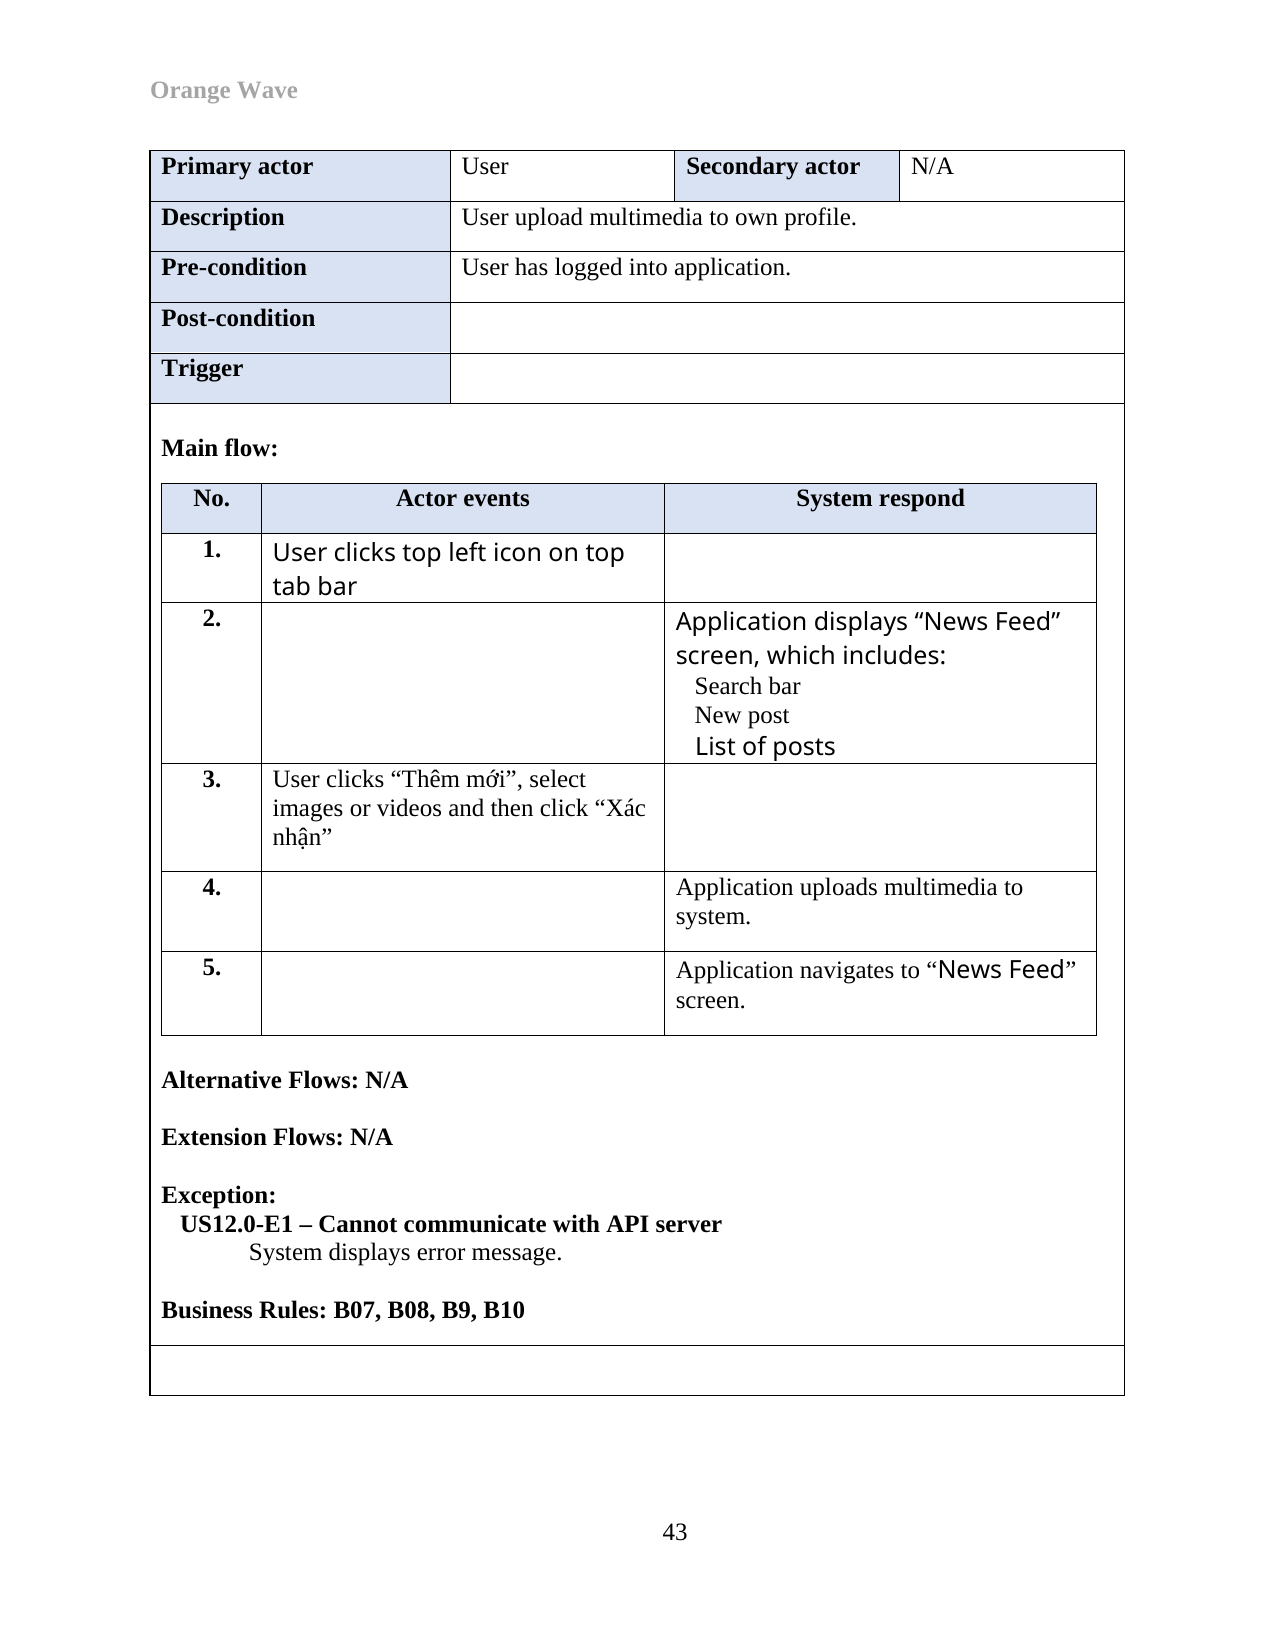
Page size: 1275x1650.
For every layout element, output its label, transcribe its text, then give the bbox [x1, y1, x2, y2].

table_cell User upload multimedia to own profile. [451, 202, 1124, 251]
table_cell Trigger [151, 354, 450, 403]
table_cell Description [151, 202, 450, 251]
table_cell N/A [900, 151, 1124, 201]
table_cell Main flow: Alternative Flows: N/A Extension Flows: N/A Exception: US12.0-E1 – Cannot communicate with API server System displays error message. Business Rules: B07, B08, B9, B10 [151, 404, 1124, 1344]
table_cell Pre-condition [151, 252, 450, 302]
table_cell [151, 1346, 1124, 1395]
table_cell User [451, 151, 674, 201]
table_cell [451, 303, 1124, 352]
table_cell Post-condition [151, 303, 450, 352]
table_cell User has logged into application. [451, 252, 1124, 302]
table_cell Secondary actor [675, 151, 899, 201]
table_cell [451, 354, 1124, 403]
table_cell Primary actor [151, 151, 450, 201]
